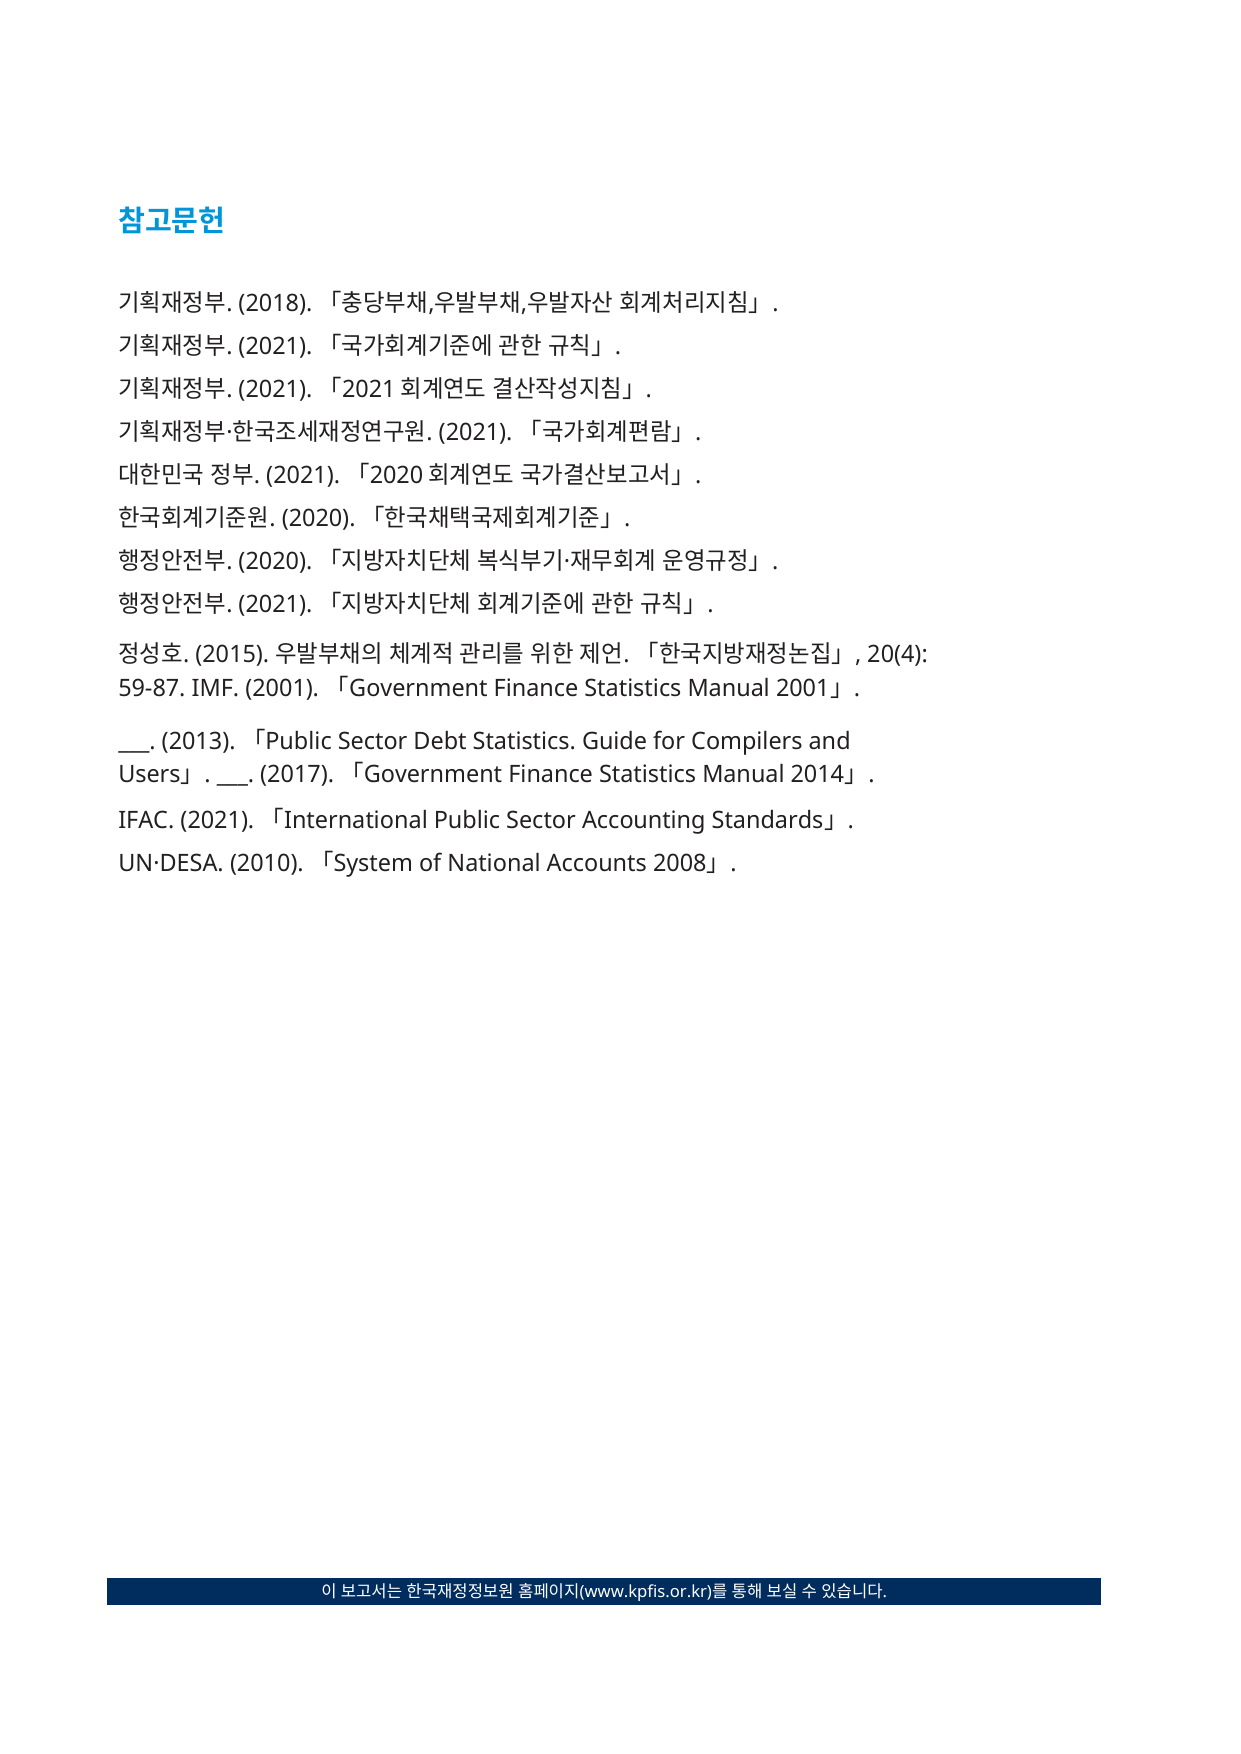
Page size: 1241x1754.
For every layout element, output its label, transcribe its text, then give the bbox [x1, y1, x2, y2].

text 기획재정부. (2018). 「충당부채,우발부채,우발자산 회계처리지침」. [118, 294, 1112, 316]
text 행정안전부. (2021). 「지방자치단체 회계기준에 관한 규칙」. [118, 594, 1112, 617]
text ___. (2013). 「Public Sector Debt Statistics. Guide for Compilers and Users」. ___. (2017). 「Government Finance Statistics Manual 2014」. [118, 724, 932, 789]
text 한국회계기준원. (2020). 「한국채택국제회계기준」. [118, 508, 1112, 531]
text UN·DESA. (2010). 「System of National Accounts 2008」. [118, 852, 1112, 877]
text 대한민국 정부. (2021). 「2020회계연도 국가결산보고서」. [118, 466, 1112, 488]
text 정성호. (2015). 우발부채의 체계적 관리를 위한 제언. 「한국지방재정논집」, 20(4): 59-87. IMF. (2001). 「Government Finance Statistics Manual 2001」. [118, 637, 932, 703]
text 참고문헌 [118, 209, 1112, 236]
text 행정안전부. (2020). 「지방자치단체 복식부기·재무회계 운영규정」. [118, 550, 1112, 574]
text 기획재정부. (2021). 「2021회계연도 결산작성지침」. [118, 379, 1112, 402]
text 기획재정부. (2021). 「국가회계기준에 관한 규칙」. [118, 337, 1112, 359]
table_header 이 보고서는 한국재정정보원 홈페이지(www.kpfis.or.kr)를 통해 보실 수 있습니다. [107, 1578, 1101, 1605]
text 기획재정부·한국조세재정연구원. (2021). 「국가회계편람」. [118, 421, 1112, 445]
text IFAC. (2021). 「International Public Sector Accounting Standards」. [118, 810, 1112, 833]
